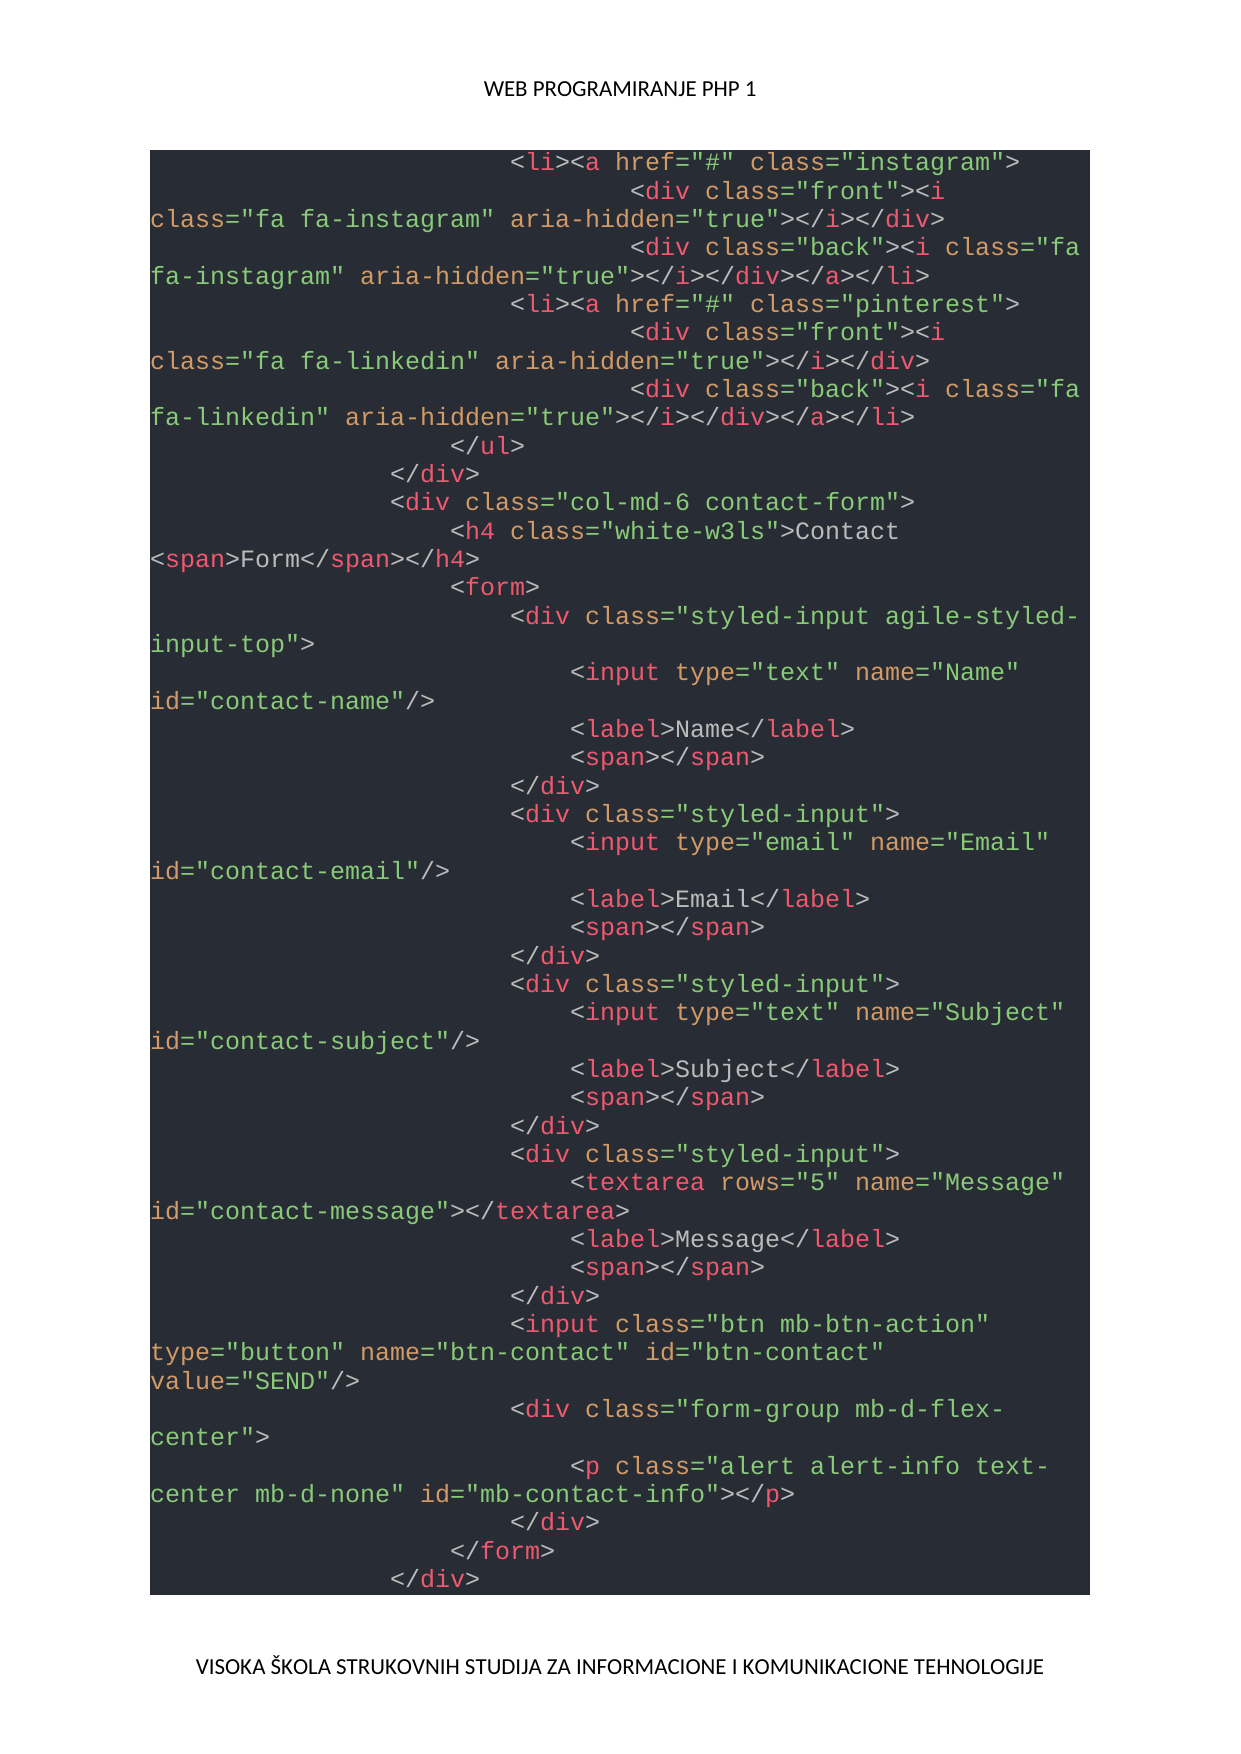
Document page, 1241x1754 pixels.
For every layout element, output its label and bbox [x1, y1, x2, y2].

text [150, 150, 1090, 1595]
